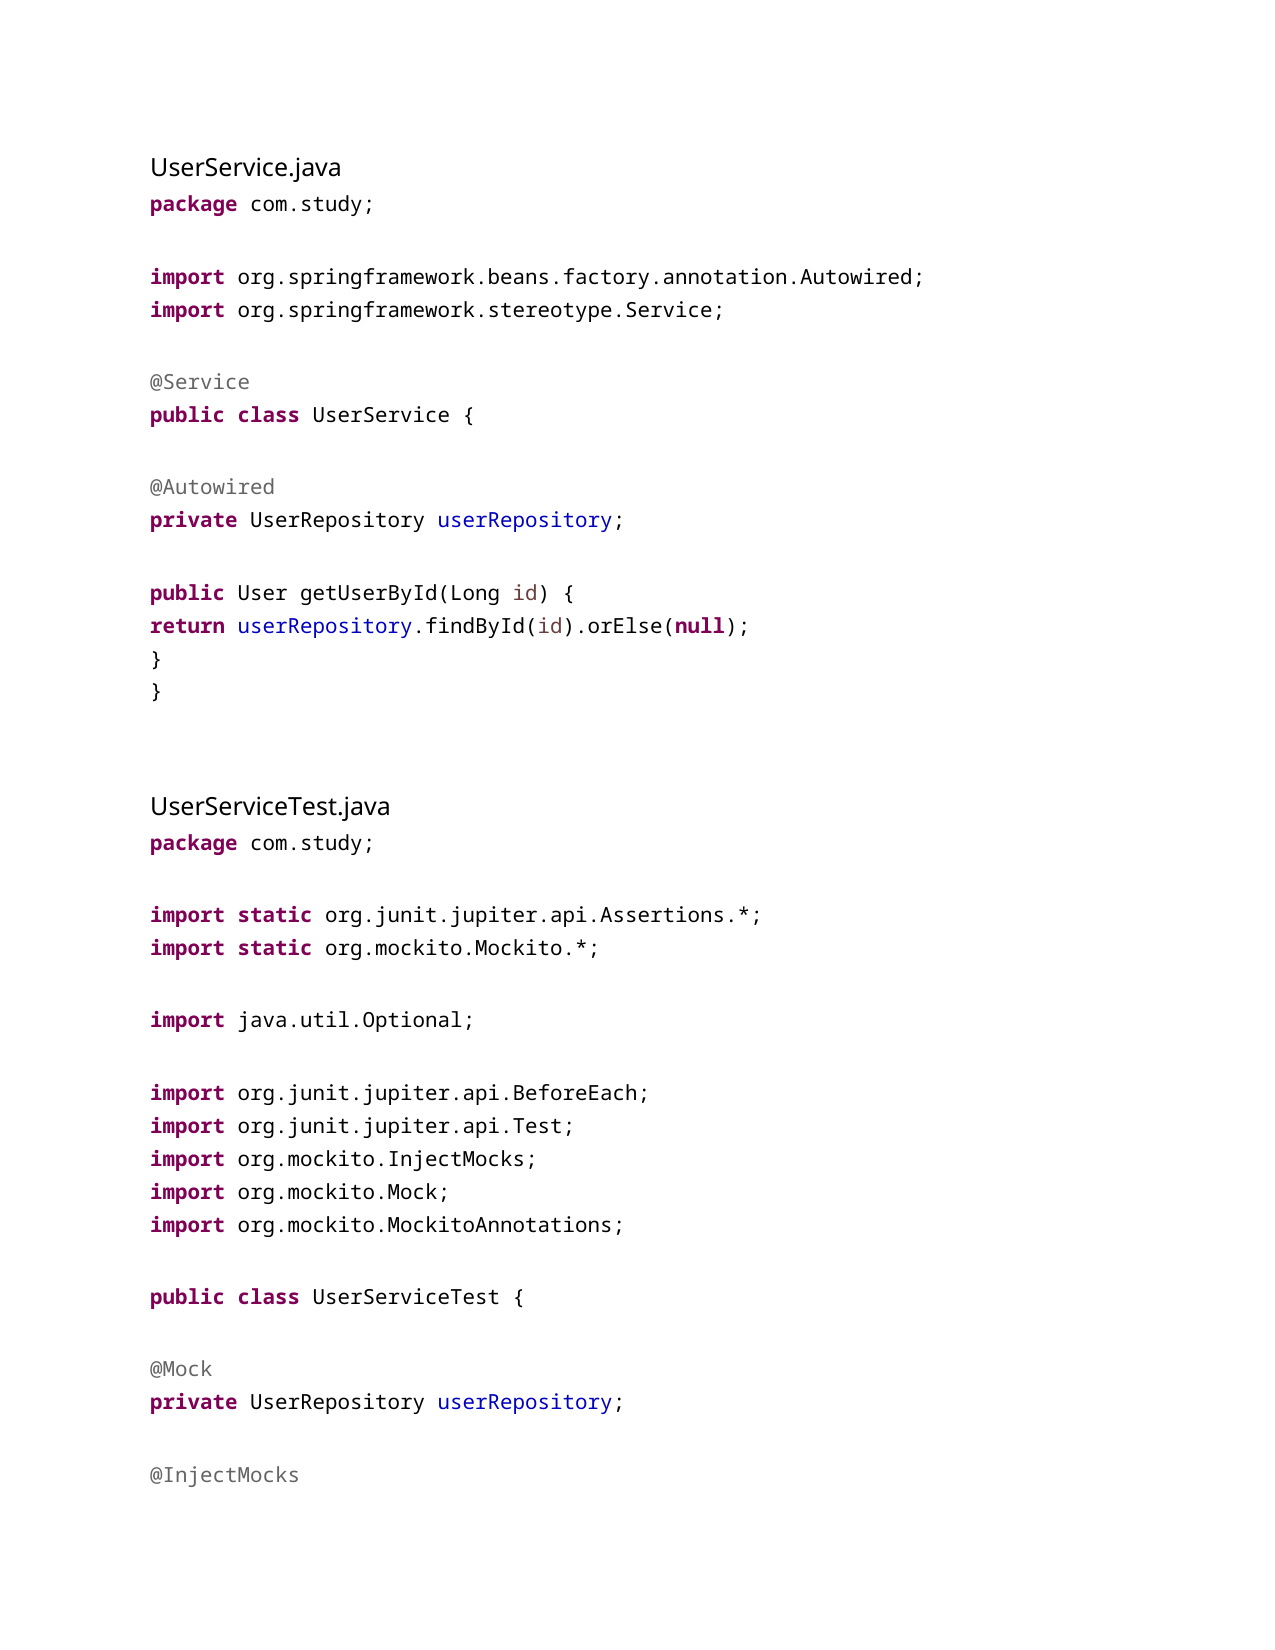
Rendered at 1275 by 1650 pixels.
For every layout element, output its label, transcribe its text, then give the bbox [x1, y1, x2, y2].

text package com.study; [150, 189, 1125, 218]
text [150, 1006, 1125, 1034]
text import org.springframework.beans.factory.annotation.Autowired; [150, 262, 1125, 290]
text public class UserService { [150, 400, 1125, 428]
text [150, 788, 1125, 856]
text public User getUserById(Long id) { [150, 578, 1125, 606]
text @Autowired [150, 472, 1125, 501]
text return userRepository.findById(id).orElse(null); [150, 611, 1125, 639]
text @Service [150, 367, 1125, 396]
text private UserRepository userRepository; [150, 505, 1125, 534]
text UserService.java [150, 150, 1125, 184]
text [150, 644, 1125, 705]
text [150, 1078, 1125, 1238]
text import org.springframework.stereotype.Service; [150, 295, 1125, 323]
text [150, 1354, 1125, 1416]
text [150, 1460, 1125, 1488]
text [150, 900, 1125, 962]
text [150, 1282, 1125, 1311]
